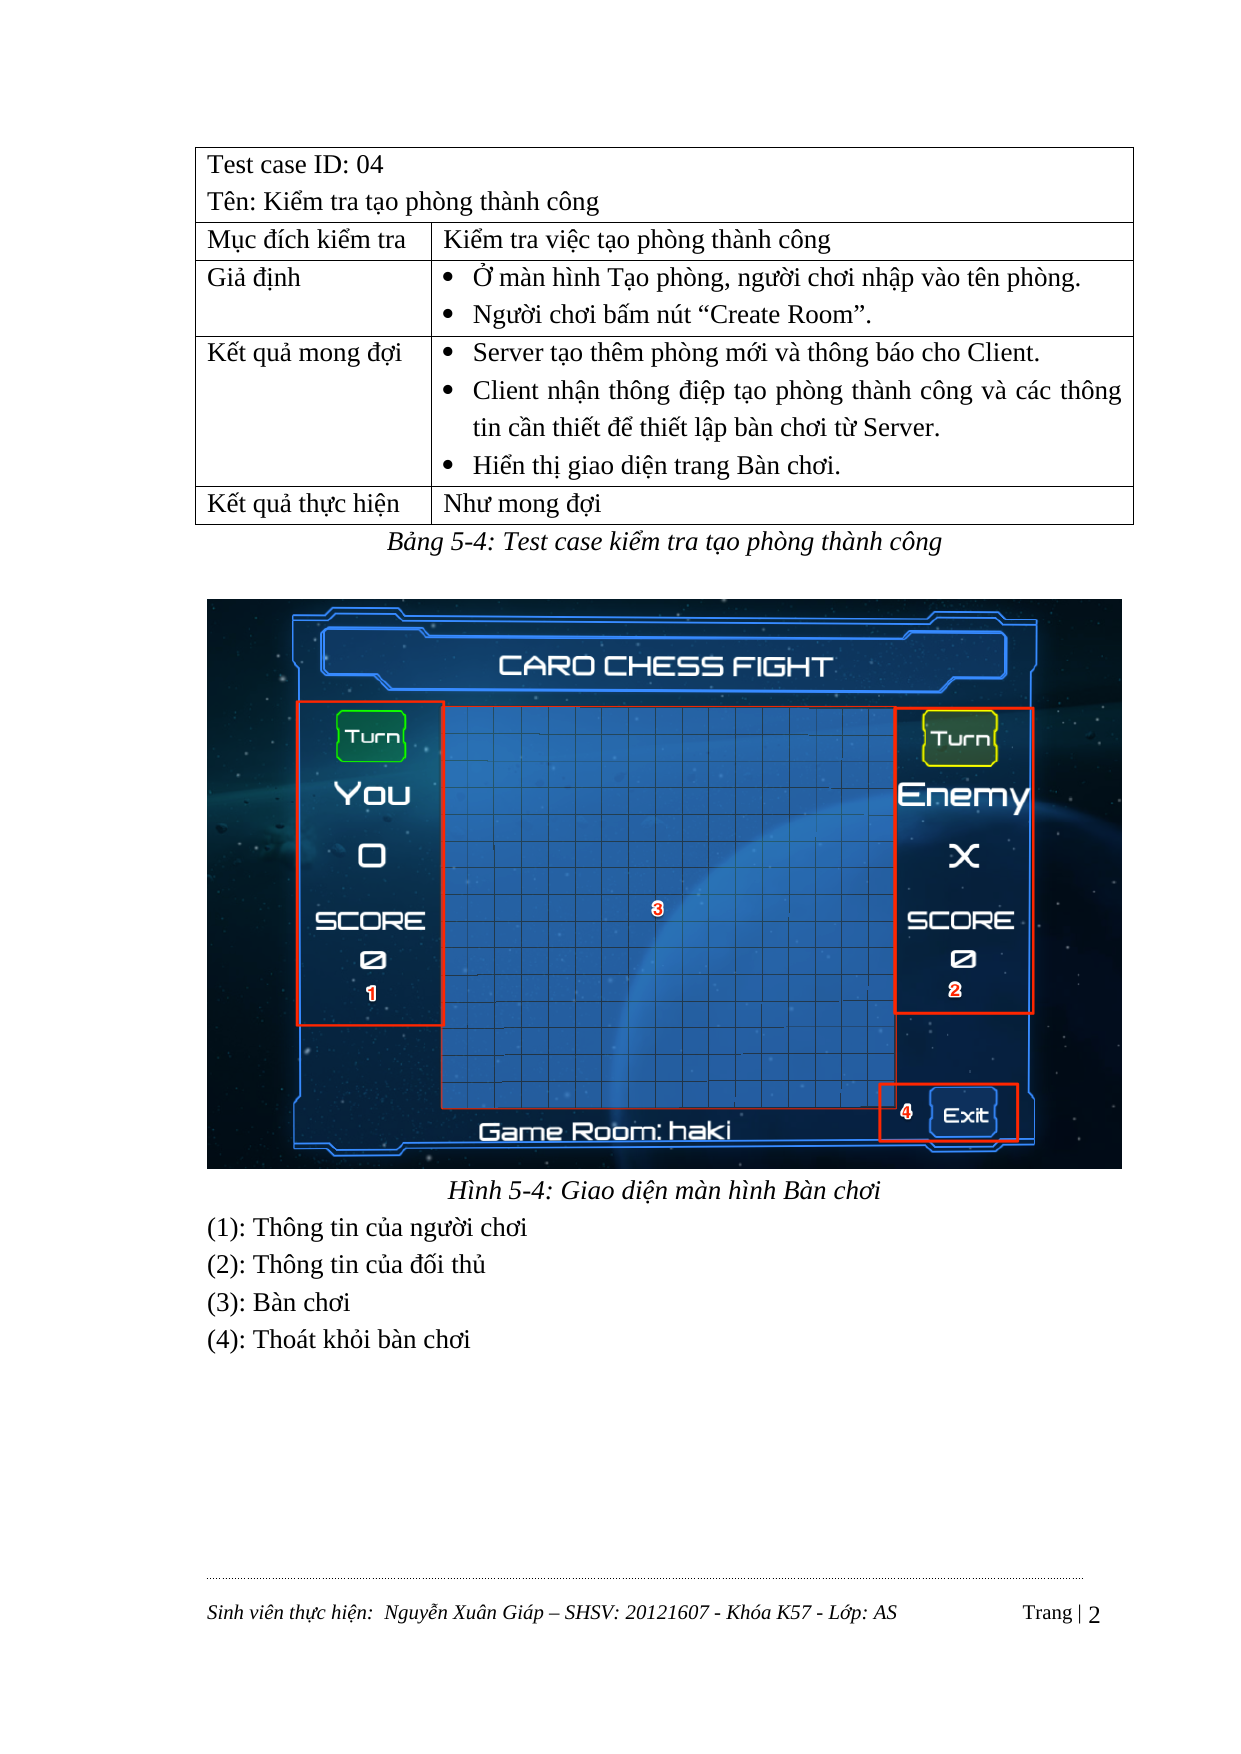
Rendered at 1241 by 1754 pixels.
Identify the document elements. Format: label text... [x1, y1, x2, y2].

text Hình 5-4: Giao diện màn hình Bàn chơi [207, 1174, 1122, 1205]
table_cell Như mong đợi [432, 487, 1133, 524]
text (4): Thoát khỏi bàn chơi [207, 1323, 1122, 1354]
table_header Test case ID: 04 Tên: Kiểm tra tạo phòng thành công [196, 148, 1133, 222]
text (3): Bàn chơi [207, 1286, 1122, 1317]
picture [206, 599, 1122, 1169]
table_cell Kết quả mong đợi [196, 337, 431, 486]
table_cell Kiểm tra việc tạo phòng thành công [432, 223, 1133, 260]
table_cell Mục đích kiểm tra [196, 223, 431, 260]
table_cell Giả định [196, 261, 431, 336]
table_cell Server tạo thêm phòng mới và thông báo cho Client. Client nhận thông điệp tạo phòng thành công và các thông tin cần thiết để thiết lập bàn chơi từ Server. Hiển thị giao diện trang Bàn chơi. [432, 337, 1133, 486]
table_cell Kết quả thực hiện [196, 487, 431, 524]
text (2): Thông tin của đối thủ [207, 1248, 1122, 1280]
table_cell Ở màn hình Tạo phòng, người chơi nhập vào tên phòng. Người chơi bấm nút “Create Room”. [432, 261, 1133, 336]
text (1): Thông tin của người chơi [207, 1211, 1122, 1242]
text Bảng 5-4: Test case kiểm tra tạo phòng thành công [207, 525, 1122, 556]
